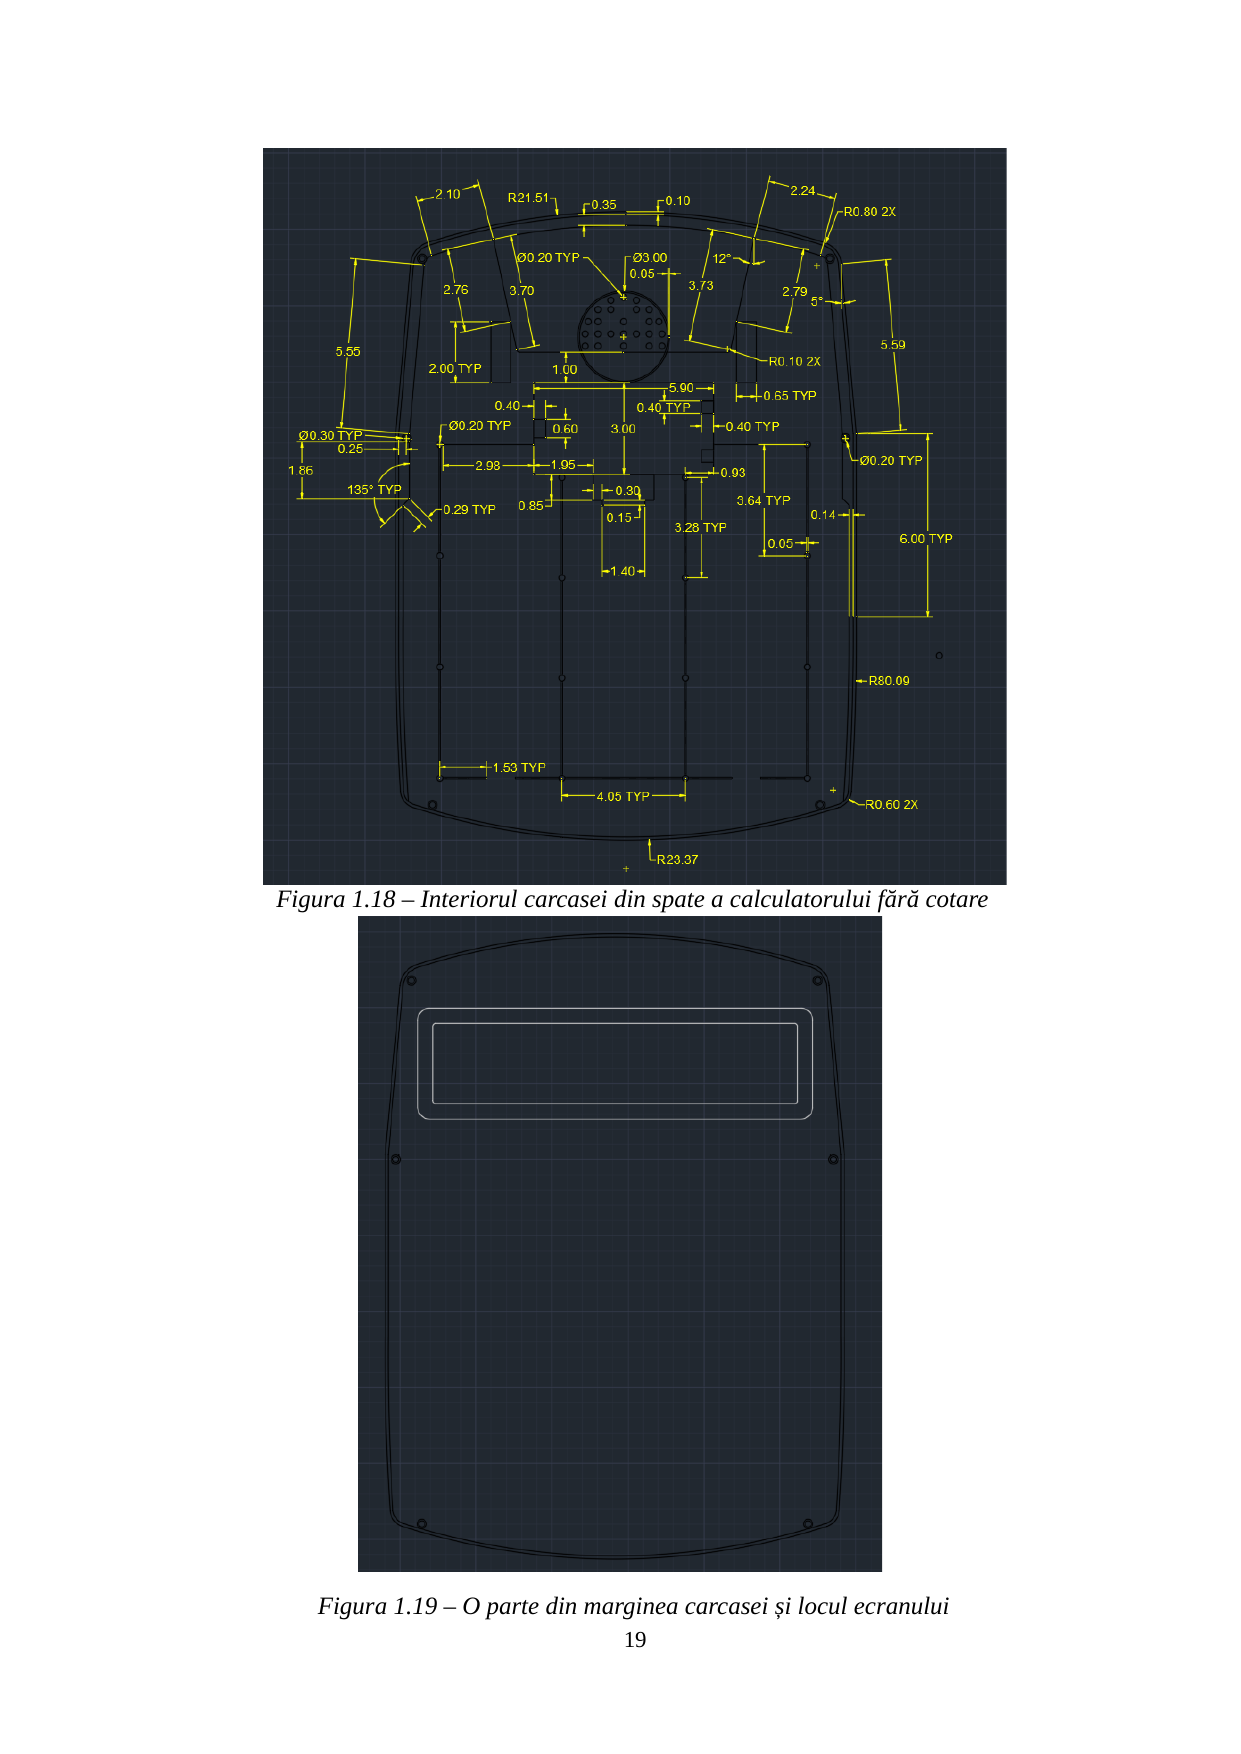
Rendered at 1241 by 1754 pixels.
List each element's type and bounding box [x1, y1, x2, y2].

picture [358, 916, 883, 1572]
picture [263, 148, 1007, 885]
